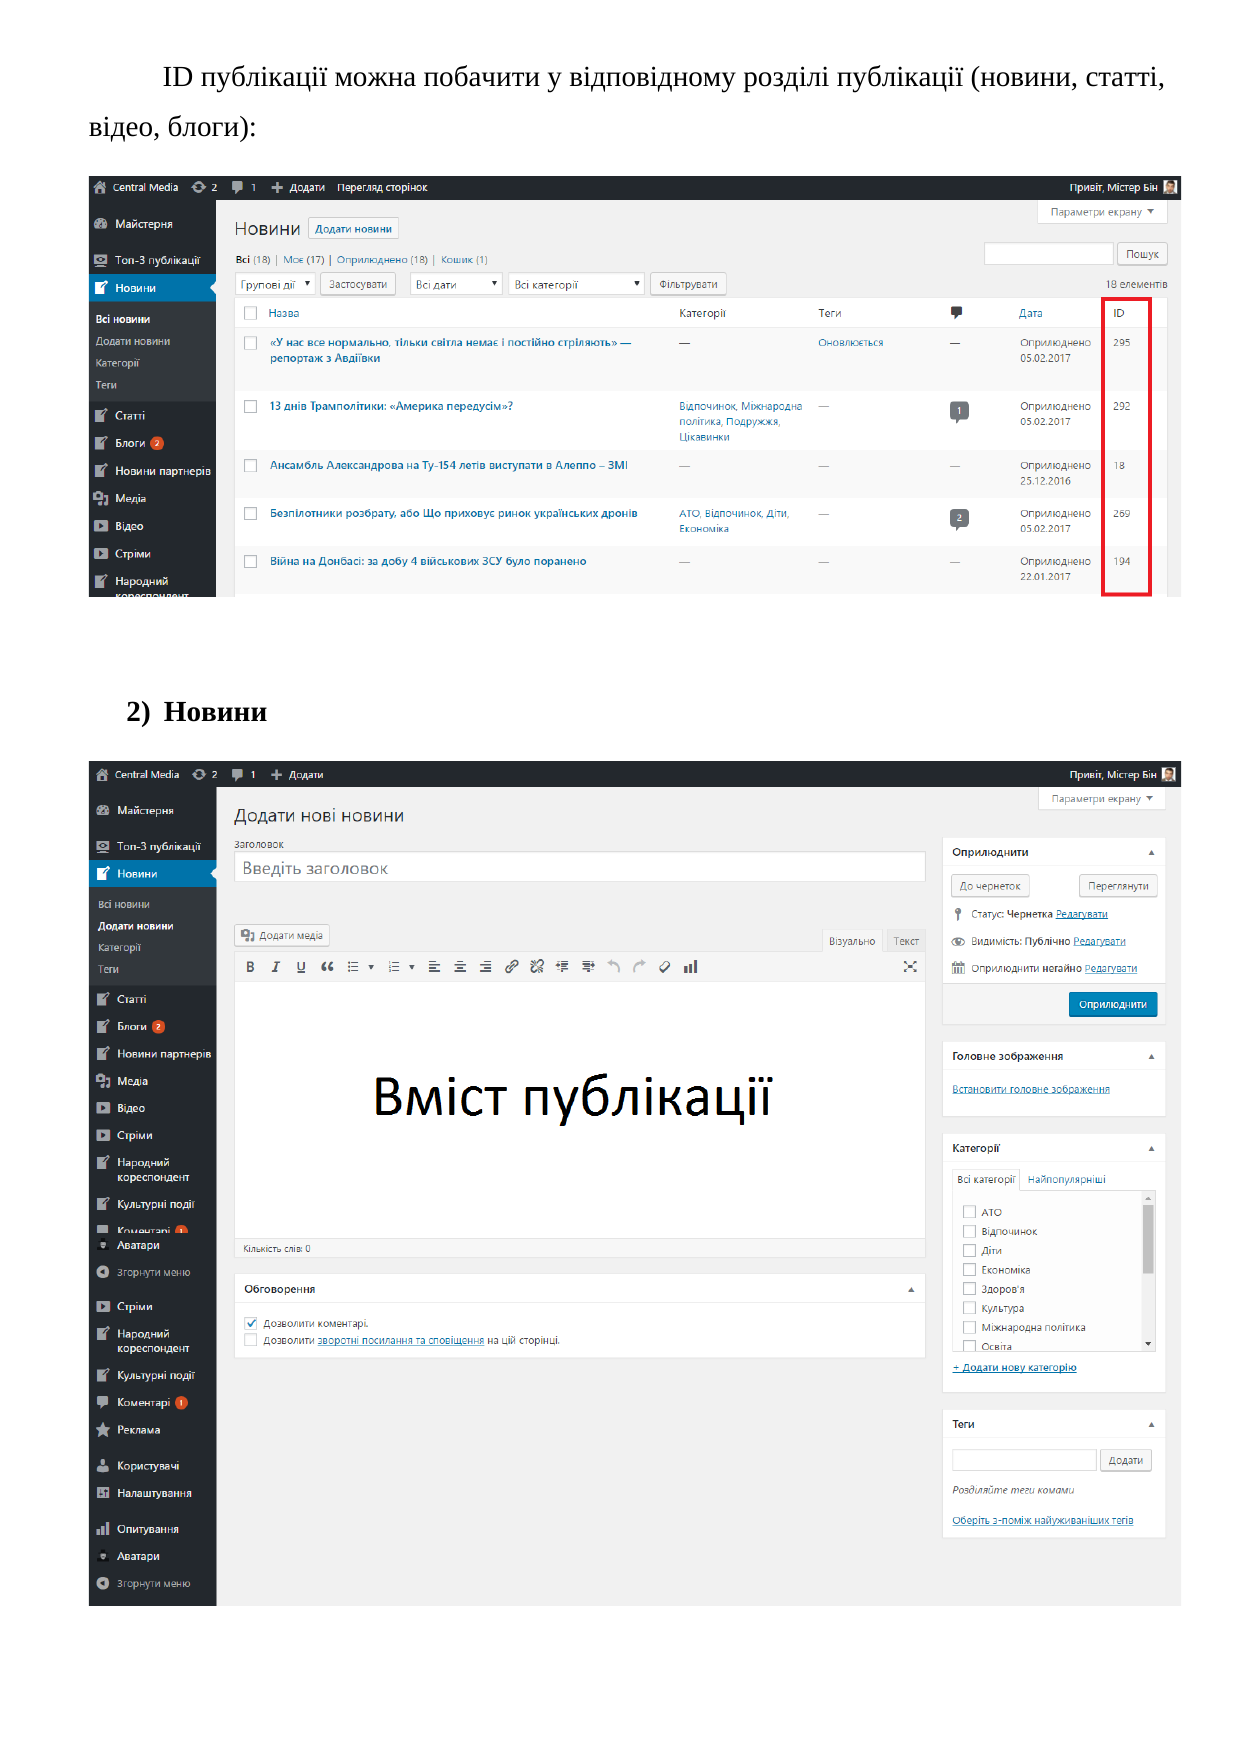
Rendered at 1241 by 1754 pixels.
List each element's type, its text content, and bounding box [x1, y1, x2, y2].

list Новини [126, 694, 1181, 728]
picture [88, 176, 1182, 597]
picture [88, 761, 1182, 1606]
picture [95, 282, 107, 293]
text ID публікації можна побачити у відповідному розділі публікації (новини, статті, відео, блоги): [89, 59, 1181, 143]
picture [97, 867, 109, 879]
